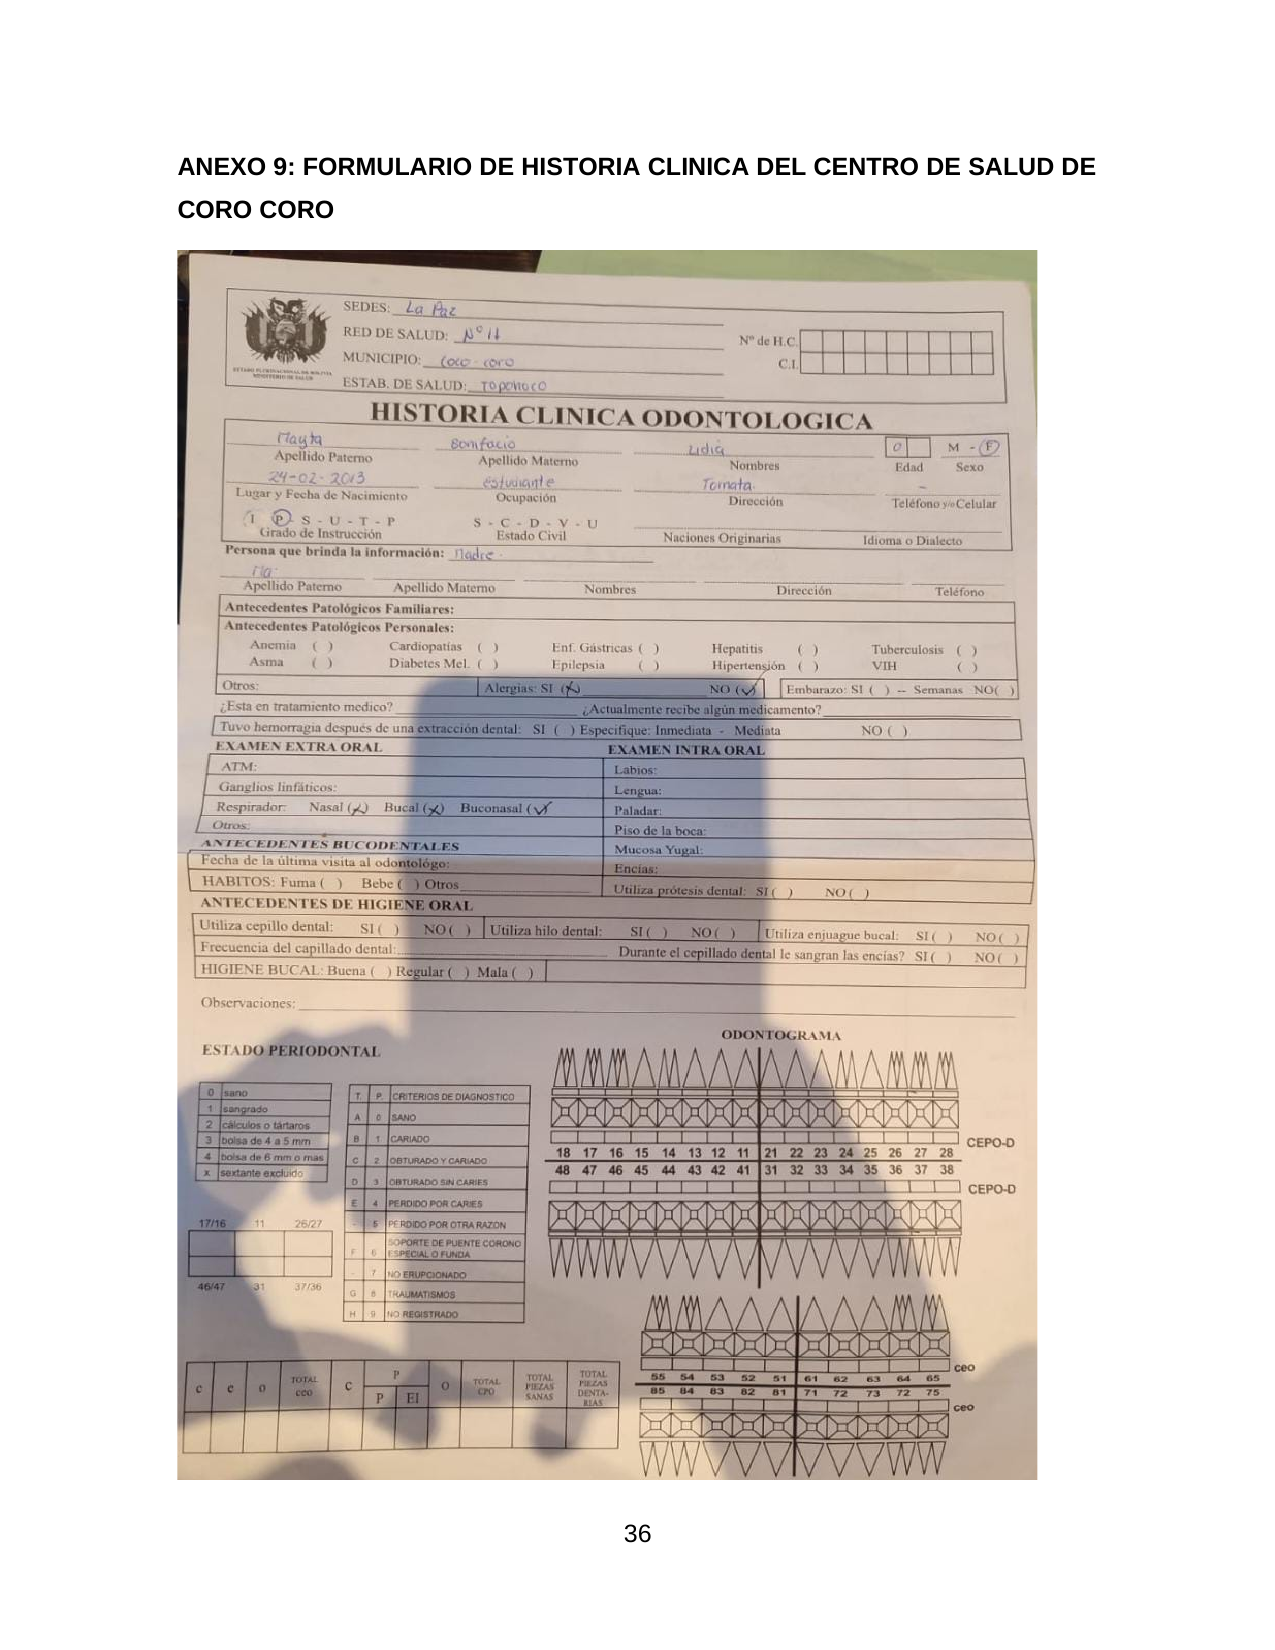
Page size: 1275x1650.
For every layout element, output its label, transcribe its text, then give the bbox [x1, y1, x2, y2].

subtitle ANEXO 9: FORMULARIO DE HISTORIA CLINICA DEL CENTRO DE SALUD DE CORO CORO [177, 152, 1098, 224]
picture [177, 250, 1038, 1480]
